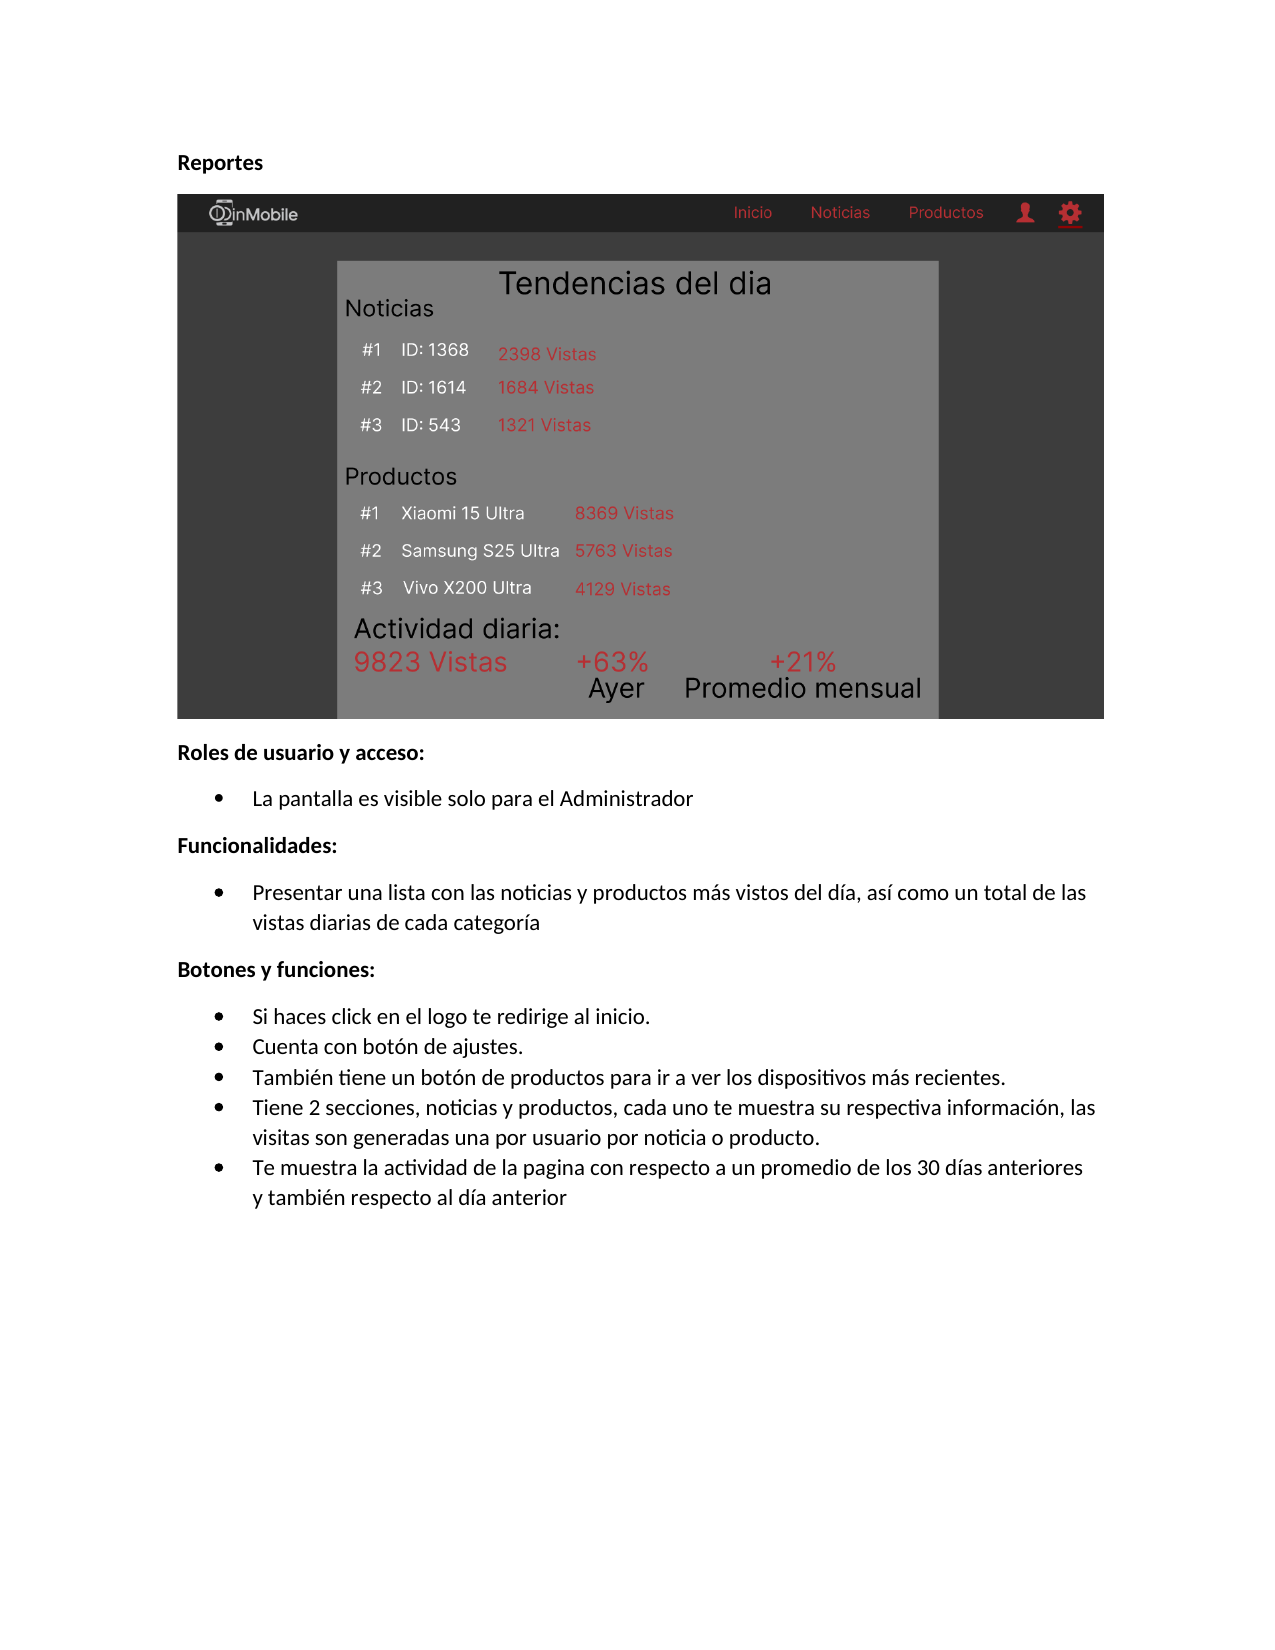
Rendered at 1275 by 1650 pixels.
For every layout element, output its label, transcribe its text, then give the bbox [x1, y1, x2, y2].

text Reportes [177, 148, 1098, 176]
list Cuenta con botón de ajustes. [215, 1032, 1098, 1061]
list Tiene 2 secciones, noticias y productos, cada uno te muestra su respectiva información, las visitas son generadas una por usuario por noticia o producto. [215, 1093, 1098, 1151]
text Roles de usuario y acceso: [177, 738, 1098, 766]
list Te muestra la actividad de la pagina con respecto a un promedio de los 30 días anteriores y también respecto al día anterior [215, 1153, 1098, 1212]
list Presentar una lista con las noticias y productos más vistos del día, así como un total de las vistas diarias de cada categoría [215, 878, 1098, 937]
picture [177, 194, 1104, 719]
text Funcionalidades: [177, 831, 1098, 859]
list También tiene un botón de productos para ir a ver los dispositivos más recientes. [215, 1063, 1098, 1091]
list Si haces click en el logo te redirige al inicio. [215, 1002, 1098, 1030]
text Botones y funciones: [177, 955, 1098, 983]
list La pantalla es visible solo para el Administrador [215, 784, 1098, 813]
